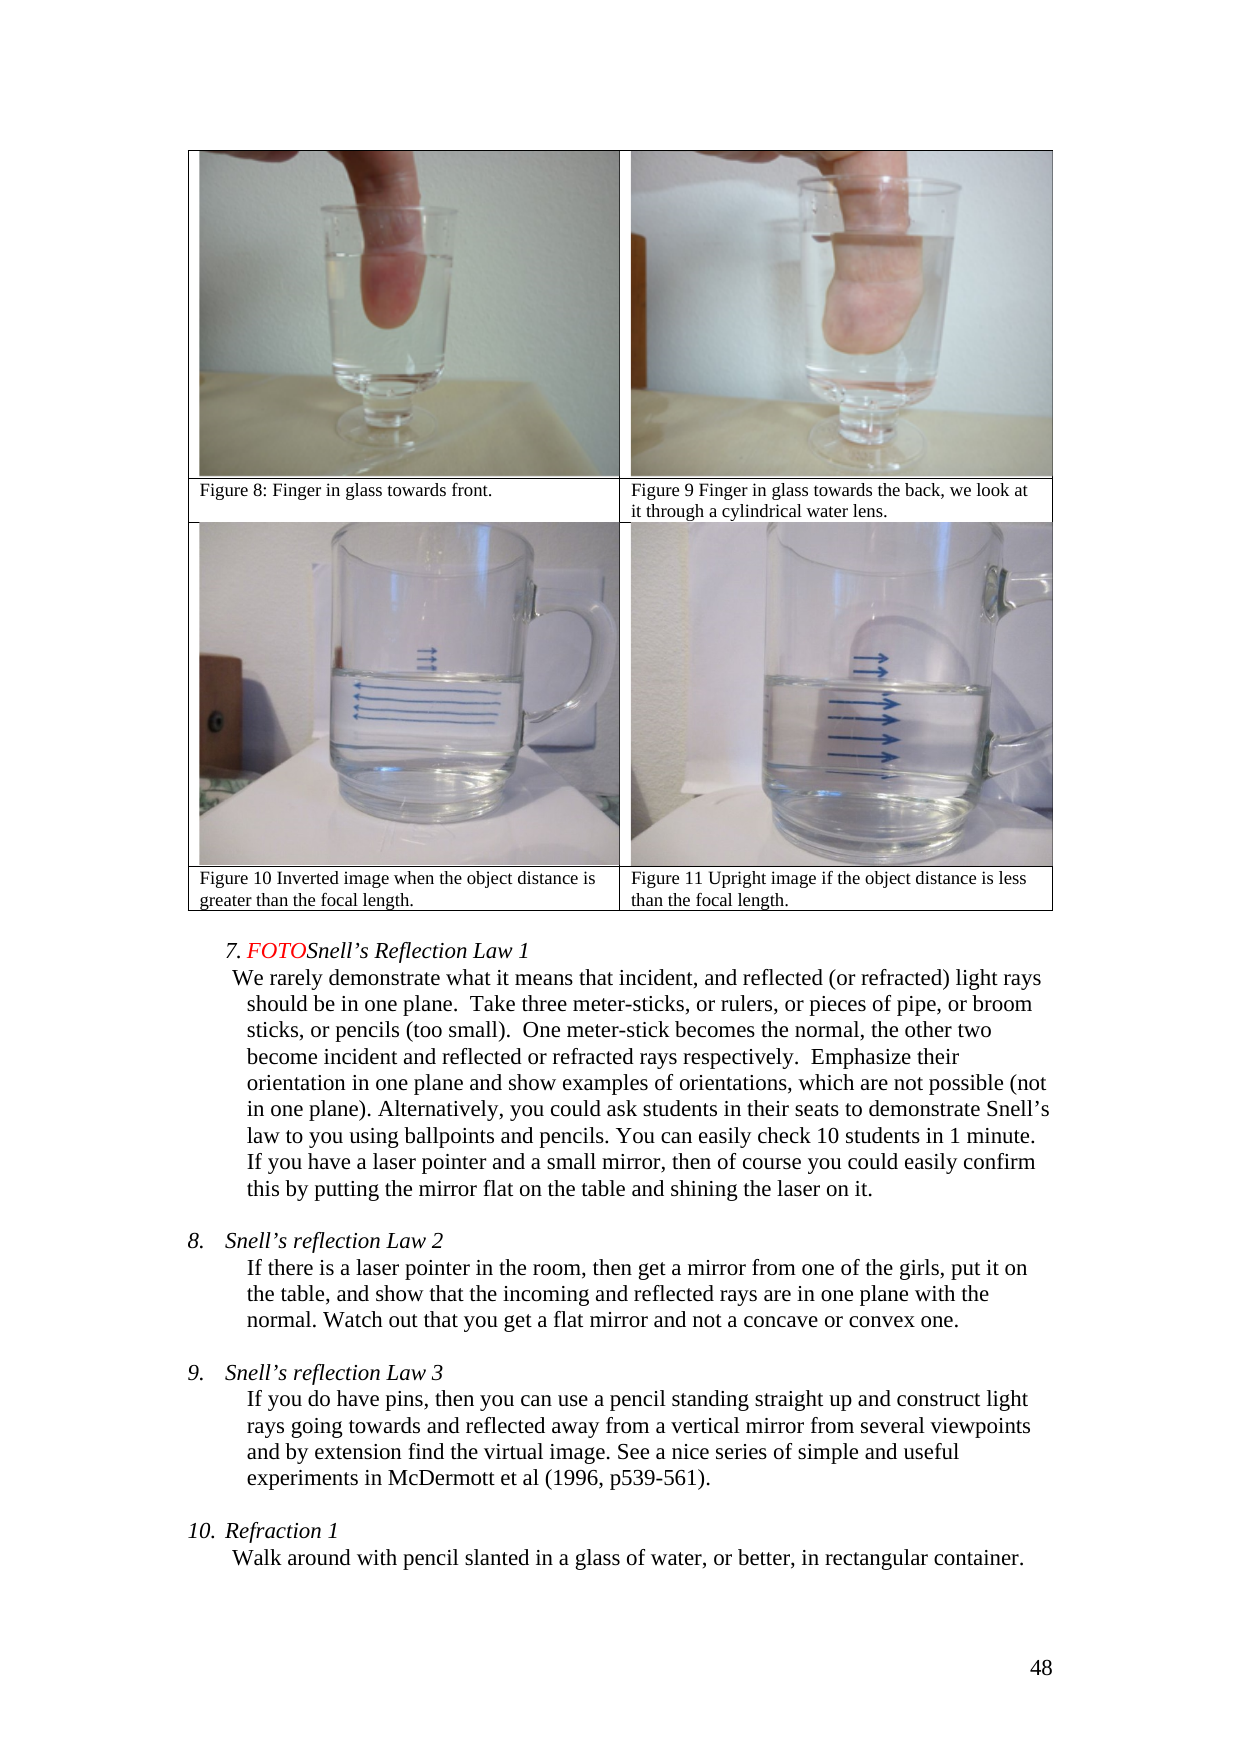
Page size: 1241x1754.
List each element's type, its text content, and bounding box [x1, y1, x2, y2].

subtitle FOTOSnell’s Reflection Law 1 [225, 937, 1053, 964]
picture [630, 151, 1053, 478]
subtitle Snell’s reflection Law 3 [187, 1359, 1053, 1385]
table_cell Figure 8: Finger in glass towards front. [189, 479, 619, 522]
picture [630, 522, 1053, 866]
text We rarely demonstrate what it means that incident, and reflected (or refracted) light rays should be in one plane. Take three meter-sticks, or rulers, or pieces of pipe, or broom sticks, or pencils (too small). One meter-stick becomes the normal, the other two become incident and reflected or refracted rays respectively. Emphasize their orientation in one plane and show examples of orientations, which are not possible (not in one plane). Alternatively, you could ask students in their seats to demonstrate Snell’s law to you using ballpoints and pencils. You can easily check 10 students in 1 minute. If you have a laser pointer and a small mirror, then of course you could easily confirm this by putting the mirror flat on the table and shining the laser on it. [232, 964, 1053, 1201]
table_cell Figure 11 Upright image if the object distance is less than the focal length. [620, 867, 1052, 910]
table_cell Figure 9 Finger in glass towards the back, we look at it through a cylindrical water lens. [620, 479, 1052, 522]
table_cell [620, 151, 630, 478]
table_cell [189, 523, 619, 866]
table_cell [620, 523, 630, 866]
table_cell Figure 10 Inverted image when the object distance is greater than the focal length. [189, 867, 619, 910]
table_cell [189, 151, 199, 478]
text If there is a laser pointer in the room, then get a mirror from one of the girls, put it on the table, and show that the incoming and reflected rays are in one plane with the normal. Watch out that you get a flat mirror and not a concave or convex one. [247, 1254, 1053, 1333]
picture [199, 151, 620, 478]
subtitle Refraction 1 [187, 1517, 1053, 1543]
text If you do have pins, then you can use a pencil standing straight up and construct light rays going towards and reflected away from a vertical mirror from several viewpoints and by extension find the virtual image. See a nice series of simple and useful experiments in McDermott et al (1996, p539-561). [247, 1385, 1053, 1491]
text Walk around with pencil slanted in a glass of water, or better, in rectangular container. [232, 1543, 1053, 1570]
subtitle Snell’s reflection Law 2 [187, 1227, 1053, 1254]
picture [199, 522, 620, 865]
